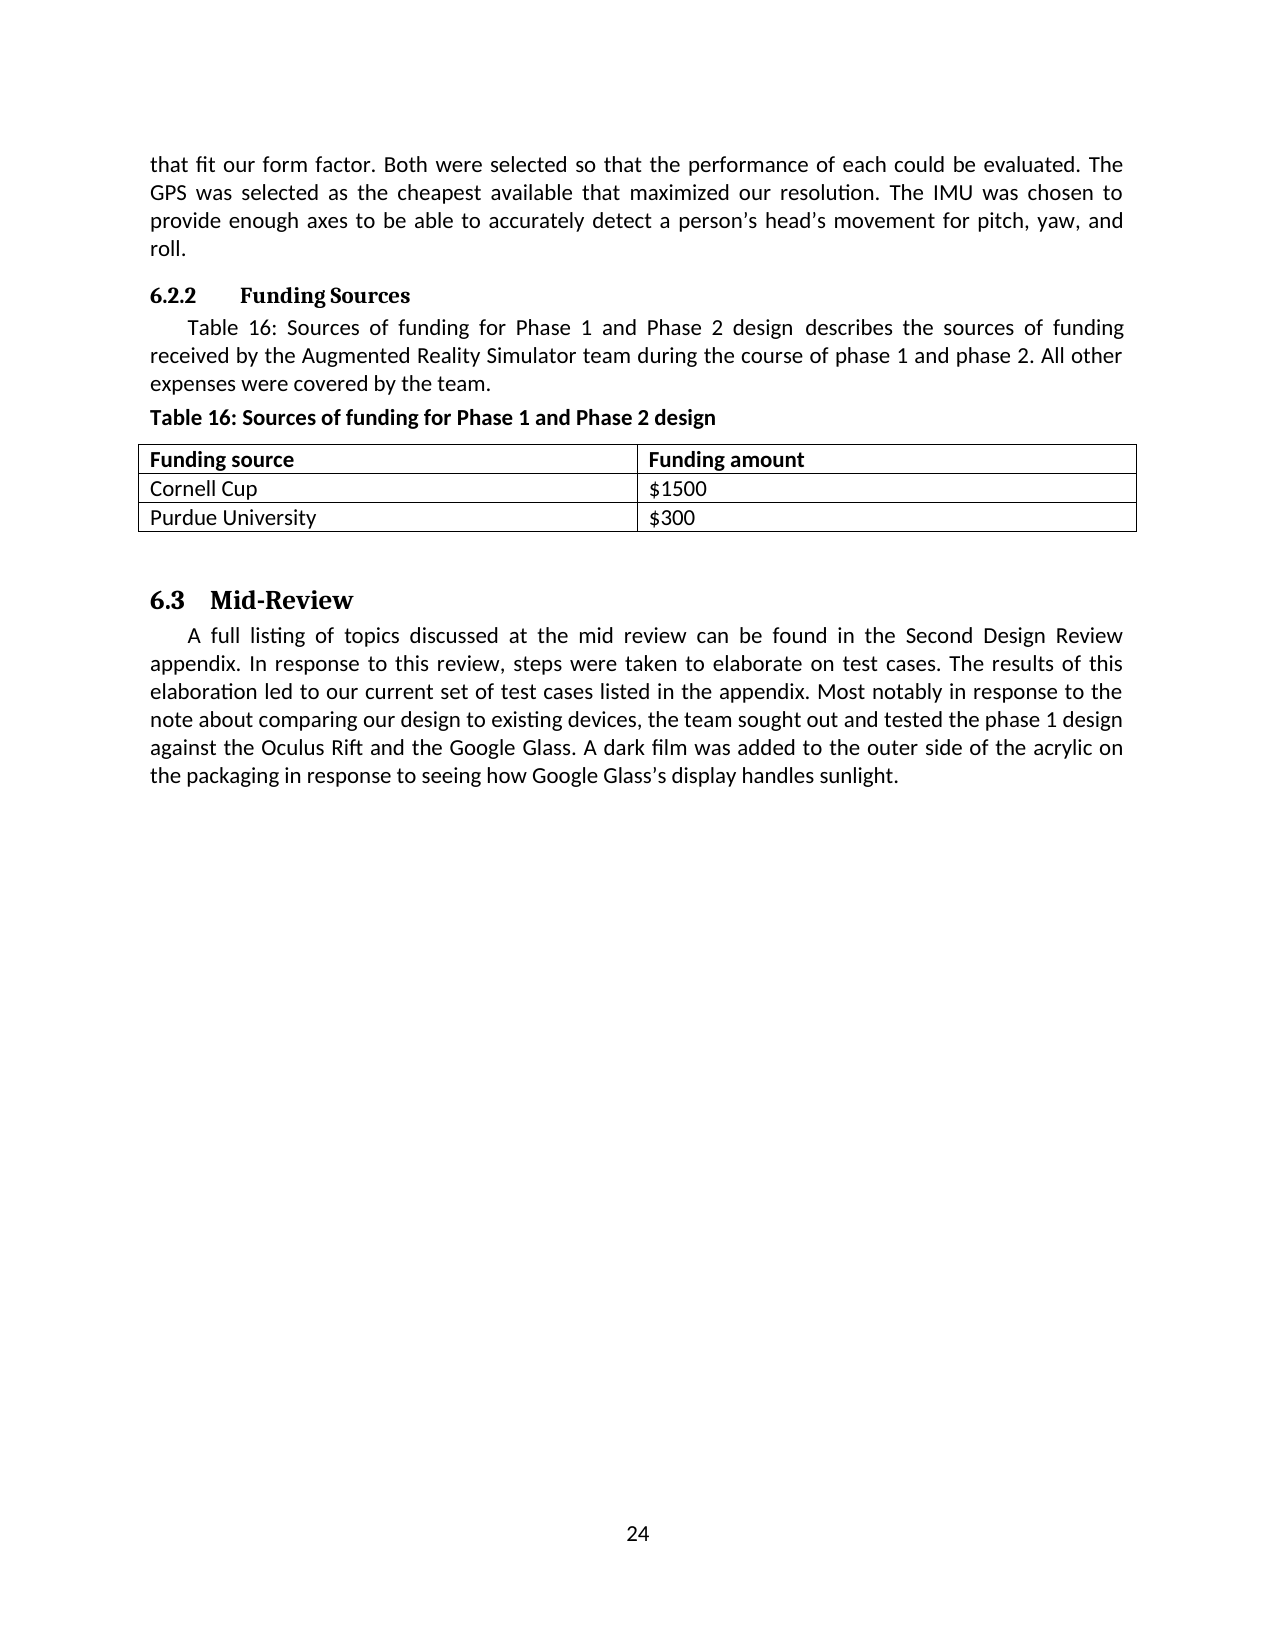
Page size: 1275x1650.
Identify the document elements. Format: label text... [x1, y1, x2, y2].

text A full listing of topics discussed at the mid review can be found in the Second Design Review appendix. In response to this review, steps were taken to elaborate on test cases. The results of this elaboration led to our current set of test cases listed in the appendix. Most notably in response to the note about comparing our design to existing devices, the team sought out and tested the phase 1 design against the Oculus Rift and the Google Glass. A dark film was added to the outer side of the acrylic on the packaging in response to seeing how Google Glass’s display handles sunlight. [150, 621, 1125, 789]
table_cell Cornell Cup [139, 474, 637, 502]
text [150, 150, 1125, 262]
table_header Funding source [139, 445, 637, 473]
subtitle Mid-Review [150, 585, 1125, 616]
text Table 14: Sources of funding for Phase 1 and Phase 2 design describes the sources of funding received by the Augmented Reality Simulator team during the course of phase 1 and phase 2. All other expenses were covered by the team. [150, 313, 1125, 397]
table_cell Purdue University [139, 503, 637, 531]
table_header Funding amount [638, 445, 1136, 473]
subtitle Funding Sources [150, 283, 1125, 309]
table_cell $300 [638, 503, 1136, 531]
table_cell $1500 [638, 474, 1136, 502]
